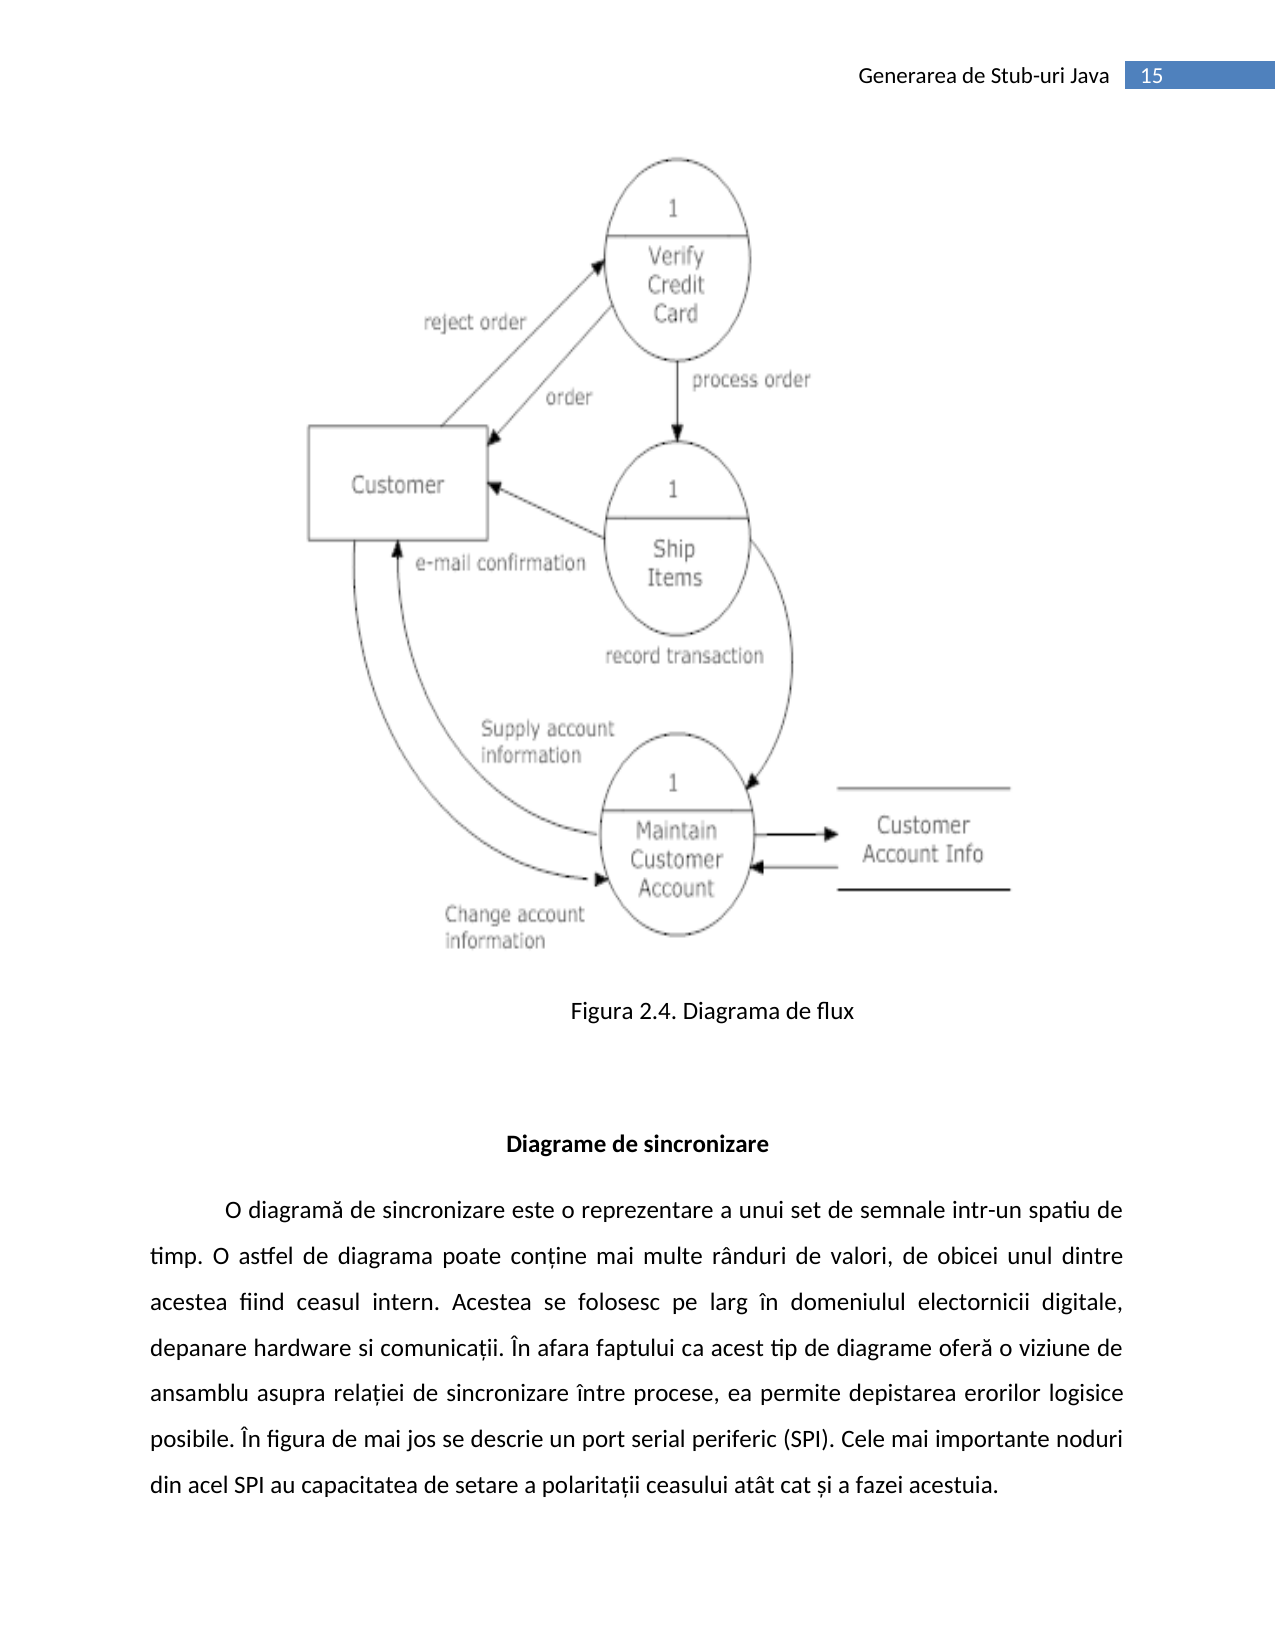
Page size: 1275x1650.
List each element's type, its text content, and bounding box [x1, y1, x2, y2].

picture [300, 149, 1021, 960]
text Figura 2.4. Diagrama de flux [225, 995, 1125, 1025]
text O diagramă de sincronizare este o reprezentare a unui set de semnale intr-un spatiu de timp. O astfel de diagrama poate conține mai multe rânduri de valori, de obicei unul dintre acestea fiind ceasul intern. Acestea se folosesc pe larg în domeniulul electornicii digitale, depanare hardware si comunicații. În afara faptului ca acest tip de diagrame oferă o viziune de ansamblu asupra relației de sincronizare între procese, ea permite depistarea erorilor logisice posibile. În figura de mai jos se descrie un port serial periferic (SPI). Cele mai importante noduri din acel SPI au capacitatea de setare a polaritații ceasului atât cat și a fazei acestuia. [150, 1194, 1125, 1499]
text Diagrame de sincronizare [150, 1128, 1125, 1158]
